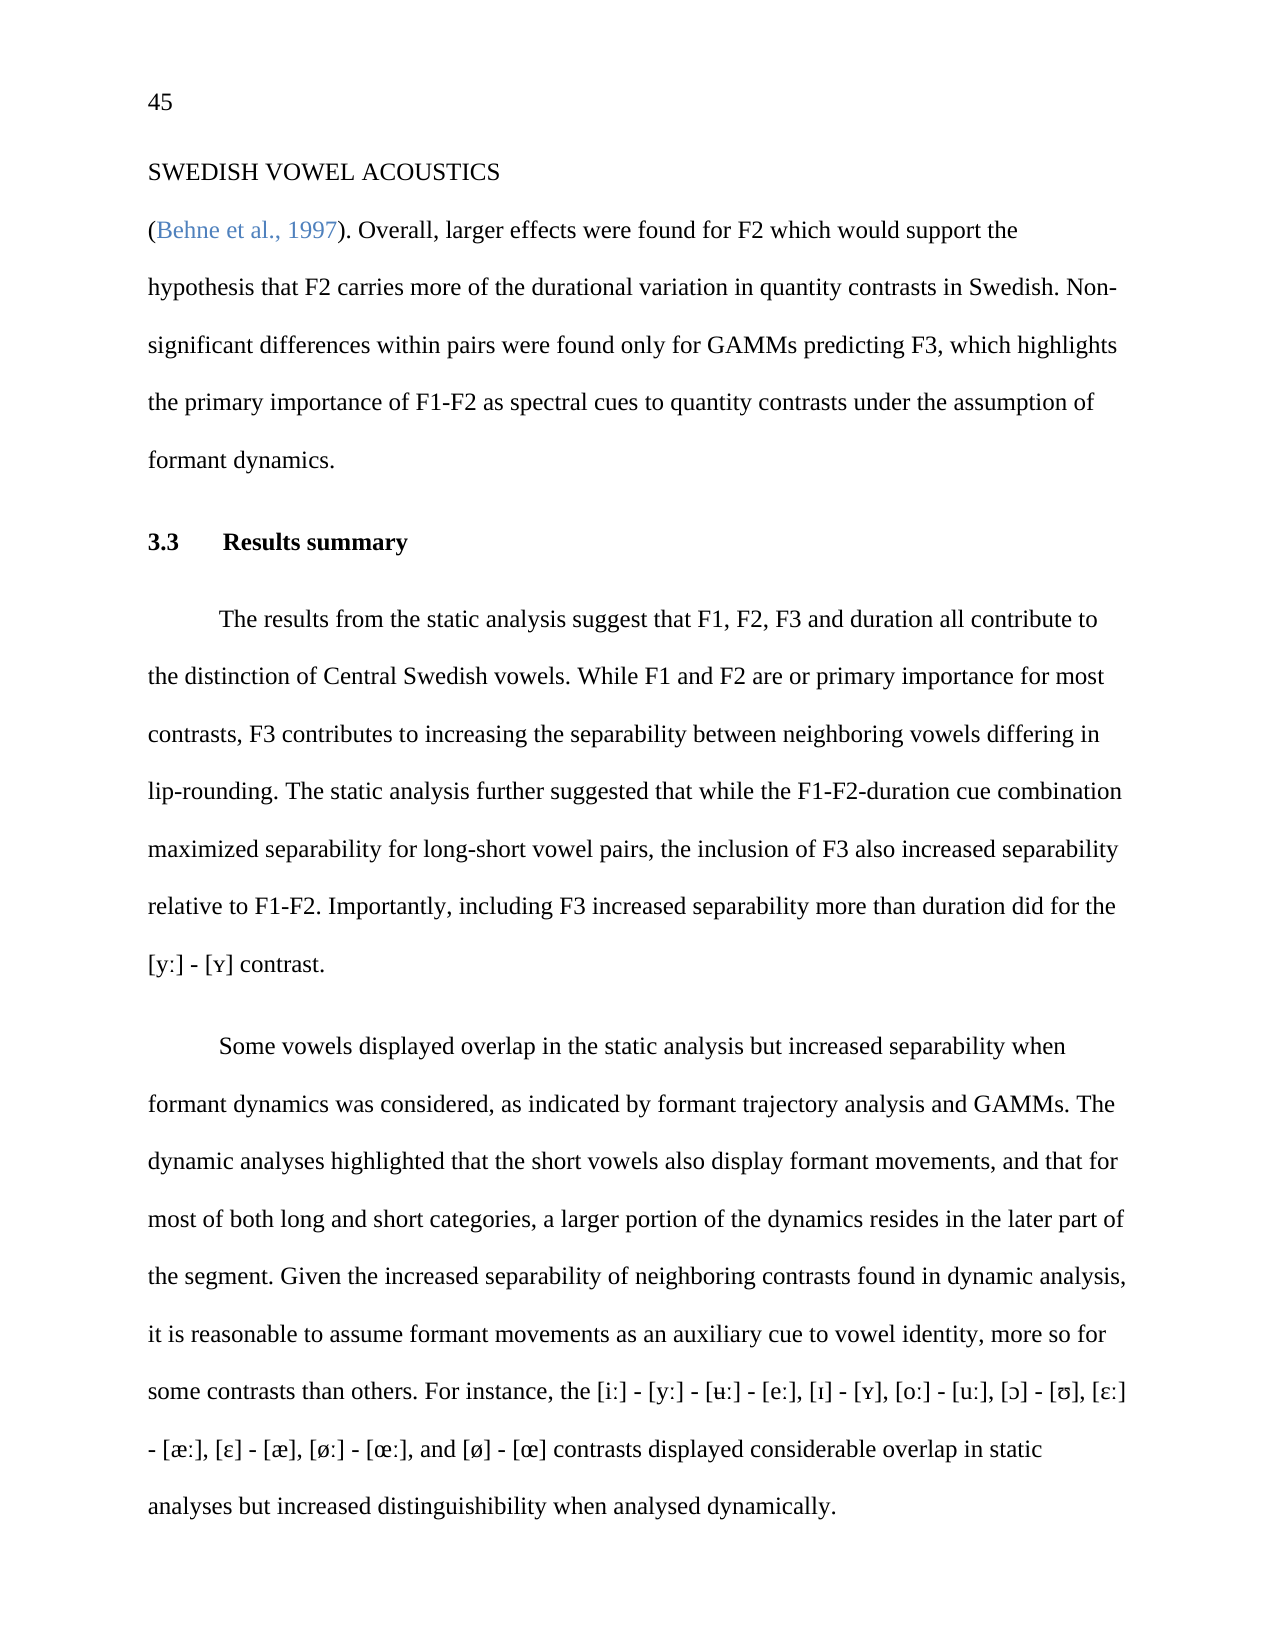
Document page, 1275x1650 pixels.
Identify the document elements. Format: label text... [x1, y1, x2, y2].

text The results from the static analysis suggest that F1, F2, F3 and duration all contribute to the distinction of Central Swedish vowels. While F1 and F2 are or primary importance for most contrasts, F3 contributes to increasing the separability between neighboring vowels differing in lip-rounding. The static analysis further suggested that while the F1-F2-duration cue combination maximized separability for long-short vowel pairs, the inclusion of F3 also increased separability relative to F1-F2. Importantly, including F3 increased separability more than duration did for the [yː] - [ʏ] contrast. [148, 604, 1127, 977]
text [148, 215, 1127, 474]
subtitle 3.3 Results summary [148, 527, 1127, 556]
text Some vowels displayed overlap in the static analysis but increased separability when formant dynamics was considered, as indicated by formant trajectory analysis and GAMMs. The dynamic analyses highlighted that the short vowels also display formant movements, and that for most of both long and short categories, a larger portion of the dynamics resides in the later part of the segment. Given the increased separability of neighboring contrasts found in dynamic analysis, it is reasonable to assume formant movements as an auxiliary cue to vowel identity, more so for some contrasts than others. For instance, the [iː] - [yː] - [ʉː] - [eː], [ɪ] - [ʏ], [oː] - [uː], [ɔ] - [ʊ], [ɛː] - [æː], [ɛ] - [æ], [øː] - [œː], and [ø] - [œ] contrasts displayed considerable overlap in static analyses but increased distinguishibility when analysed dynamically. [148, 1031, 1127, 1520]
